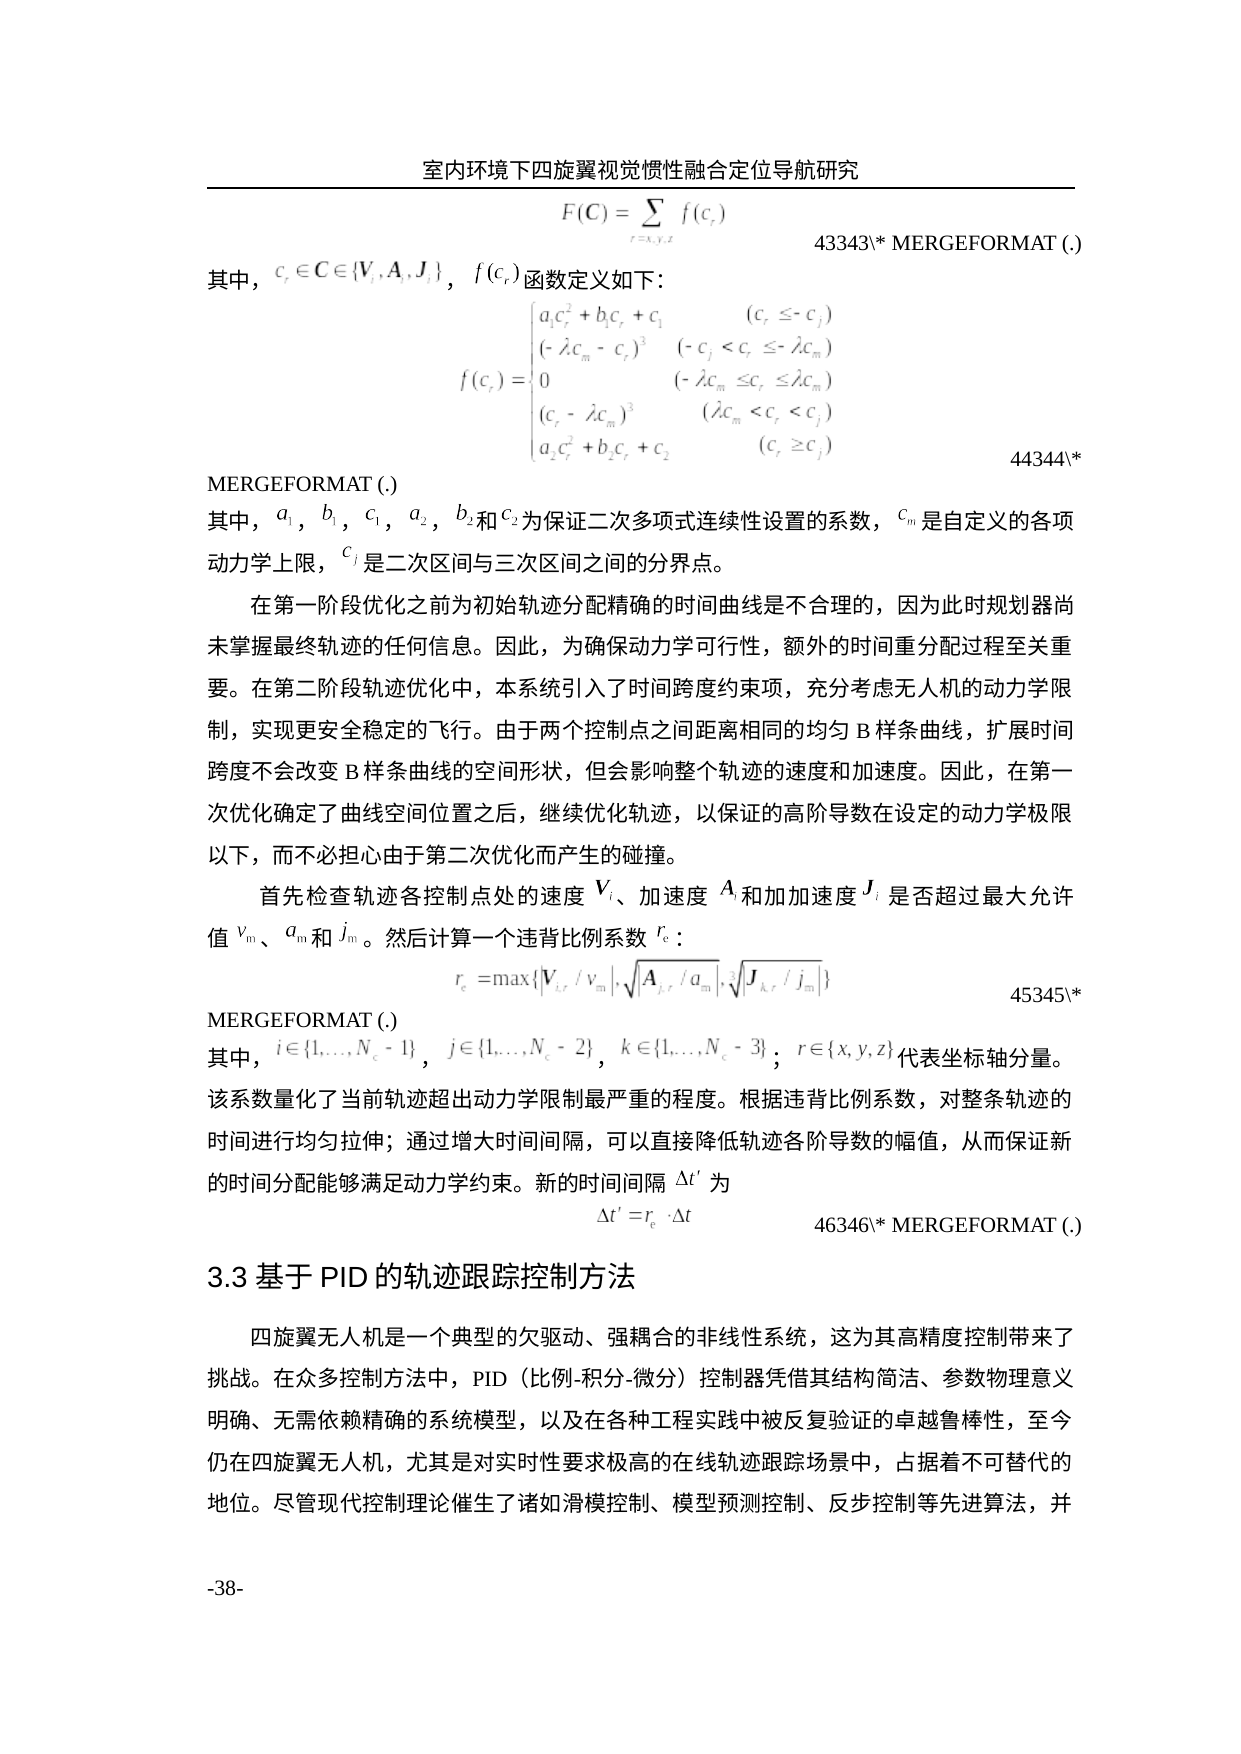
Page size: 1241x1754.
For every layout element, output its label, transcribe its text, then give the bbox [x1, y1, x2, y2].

text 首先检查轨迹各控制点处的速度 ​、加速度 和加加速度 是否超过最大允许值 、和。然后计算一个违背比例系数 ： [207, 871, 1075, 955]
text 其中，，，，，和为保证二次多项式连续性设置的系数，是自定义的各项动力学上限，是二次区间与三次区间之间的分界点。 [207, 496, 1075, 580]
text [207, 1312, 1075, 1520]
text 其中，，函数定义如下： [207, 256, 1075, 297]
text 其中，，，；代表坐标轴分量。该系数量化了当前轨迹超出动力学限制最严重的程度。根据违背比例系数，对整条轨迹的时间进行均匀拉伸；通过增大时间间隔，可以直接降低轨迹各阶导数的幅值，从而保证新的时间分配能够满足动力学约束。新的时间间隔 为 [207, 1033, 1075, 1199]
subtitle 基于PID的轨迹跟踪控制方法 [207, 1254, 1075, 1295]
text 在第一阶段优化之前为初始轨迹分配精确的时间曲线是不合理的，因为此时规划器尚未掌握最终轨迹的任何信息。因此，为确保动力学可行性，额外的时间重分配过程至关重要。在第二阶段轨迹优化中，本系统引入了时间跨度约束项，充分考虑无人机的动力学限制，实现更安全稳定的飞行。由于两个控制点之间距离相同的均匀B样条曲线，扩展时间跨度不会改变B样条曲线的空间形状，但会影响整个轨迹的速度和加速度。因此，在第一次优化确定了曲线空间位置之后，继续优化轨迹，以保证的高阶导数在设定的动力学极限以下，而不必担心由于第二次优化而产生的碰撞。 [207, 580, 1075, 871]
